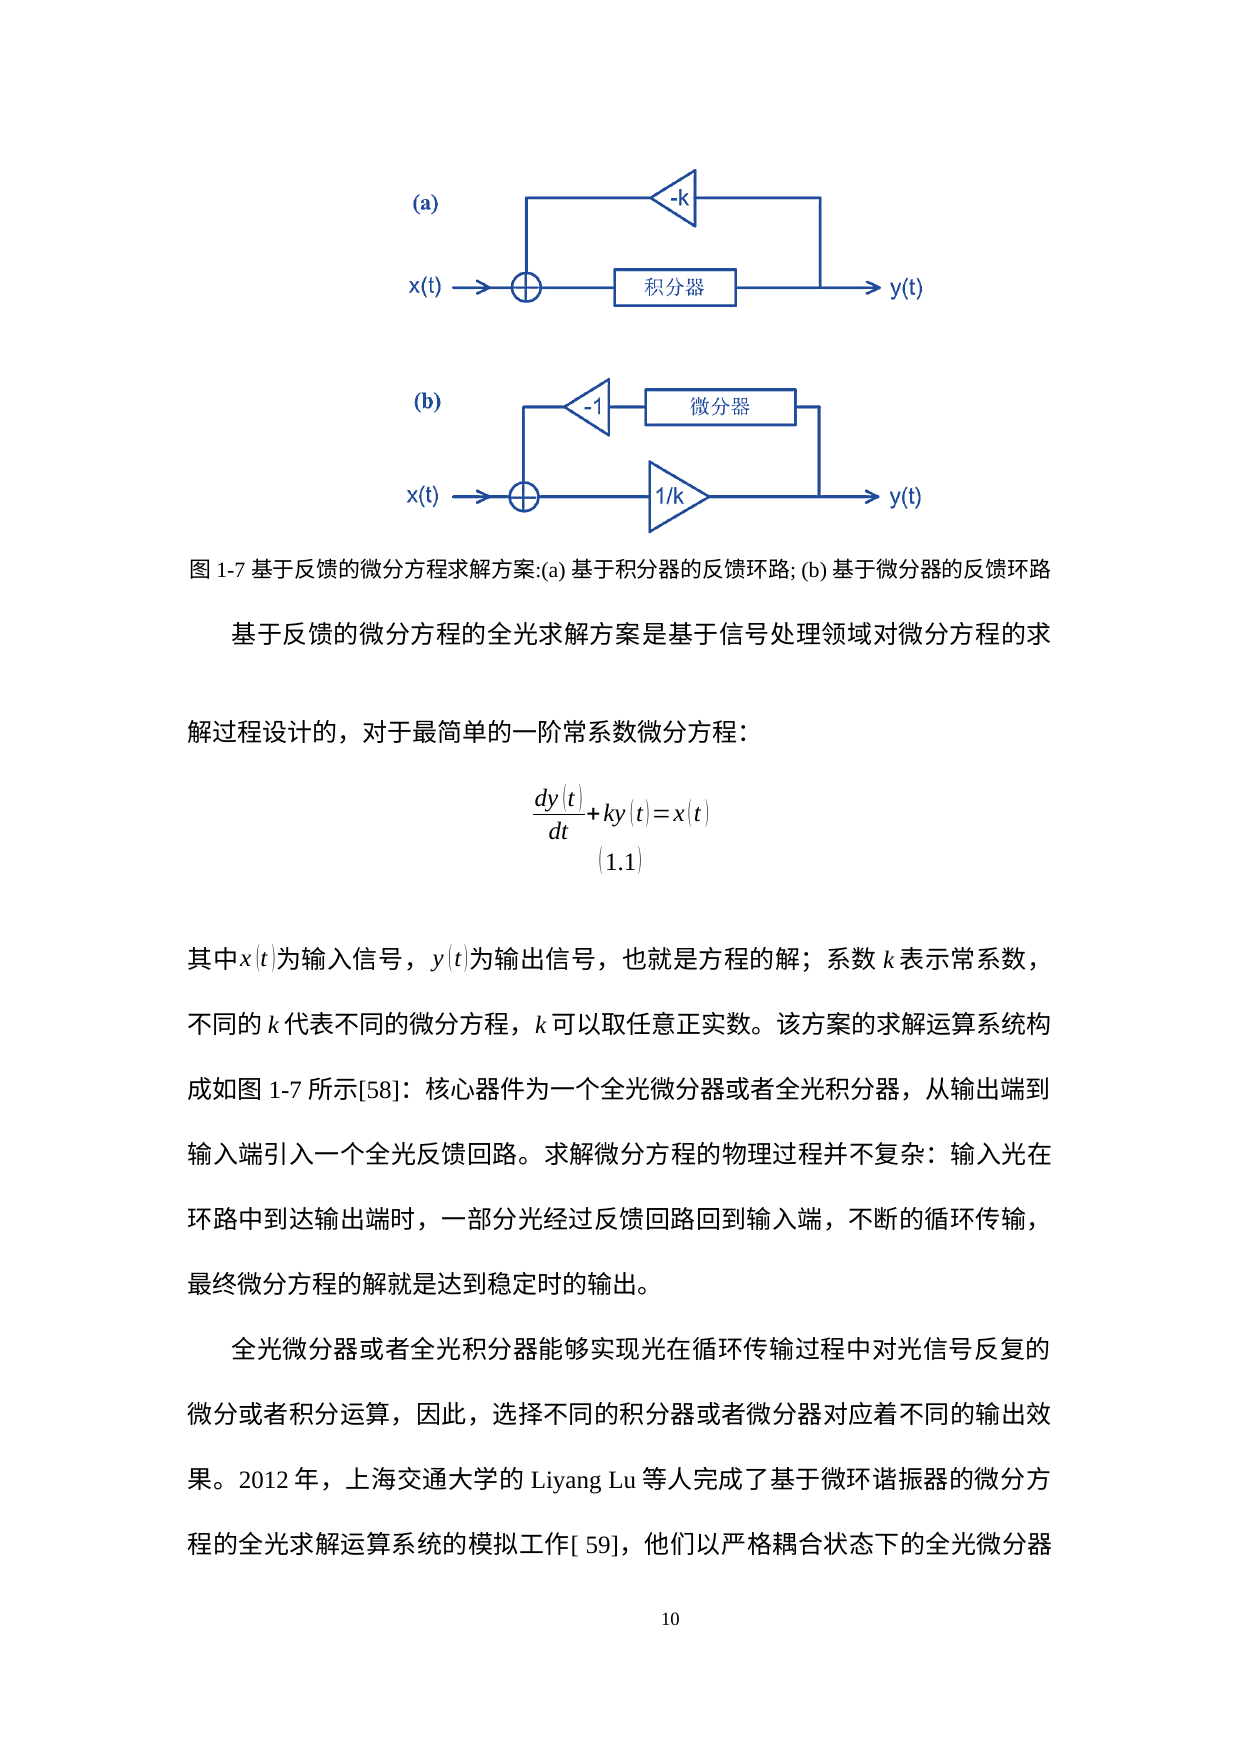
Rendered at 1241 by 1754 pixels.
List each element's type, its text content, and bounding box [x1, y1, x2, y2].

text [187, 1315, 1053, 1575]
text 其中为输入信号，为输出信号，也就是方程的解；系数k表示常系数，不同的k代表不同的微分方程，k可以取任意正实数。该方案的求解运算系统构成如图 1-7 所示[58]：核心器件为一个全光微分器或者全光积分器，从输出端到输入端引入一个全光反馈回路。求解微分方程的物理过程并不复杂：输入光在环路中到达输出端时，一部分光经过反馈回路回到输入端，不断的循环传输，最终微分方程的解就是达到稳定时的输出。 [187, 925, 1053, 1315]
text 图 1-7 基于反馈的微分方程求解方案:(a) 基于积分器的反馈环路; (b) 基于微分器的反馈环路 [187, 552, 1053, 584]
text 基于反馈的微分方程的全光求解方案是基于信号处理领域对微分方程的求解过程设计的，对于最简单的一阶常系数微分方程： [187, 600, 1053, 763]
